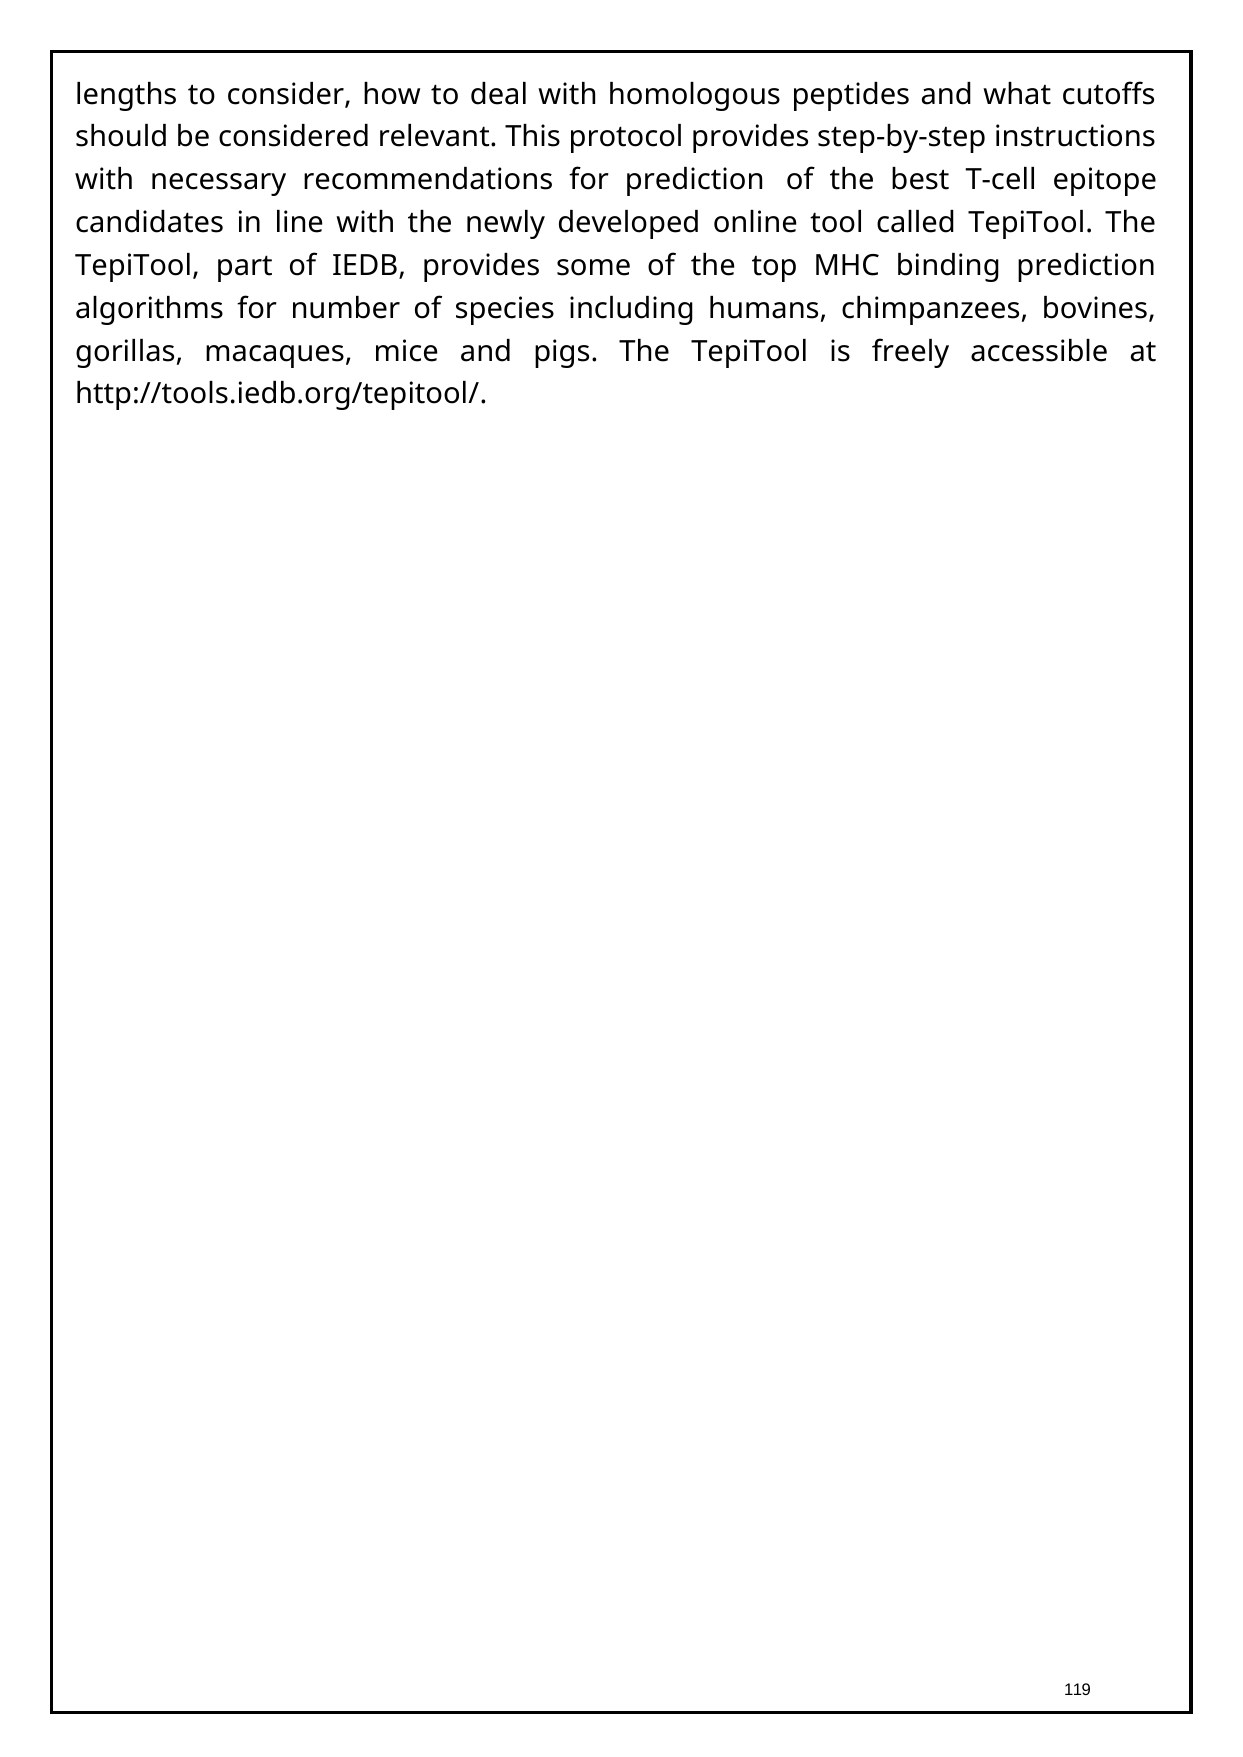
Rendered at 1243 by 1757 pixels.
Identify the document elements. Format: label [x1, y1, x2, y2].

text [75, 73, 1157, 412]
